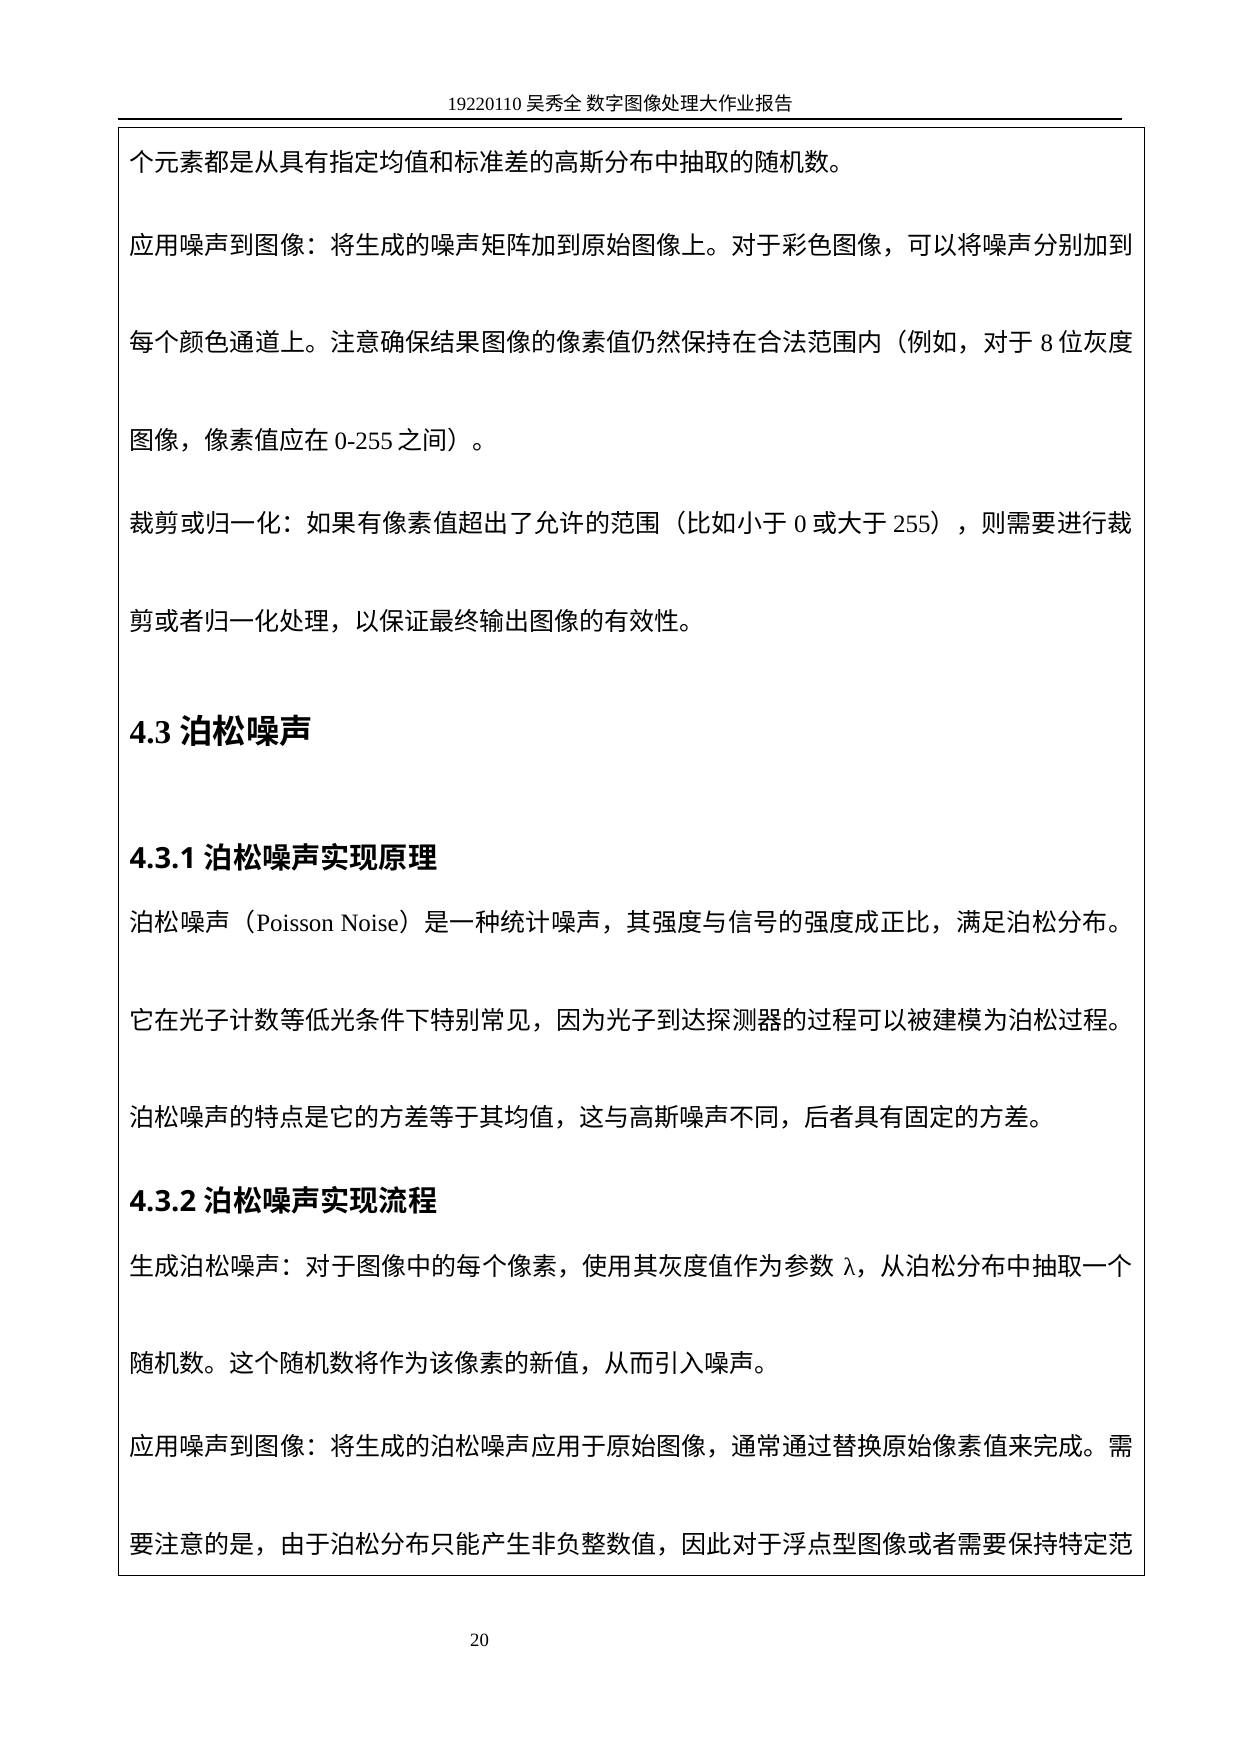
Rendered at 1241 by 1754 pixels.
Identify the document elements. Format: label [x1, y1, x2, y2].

table_header [119, 128, 1144, 1575]
